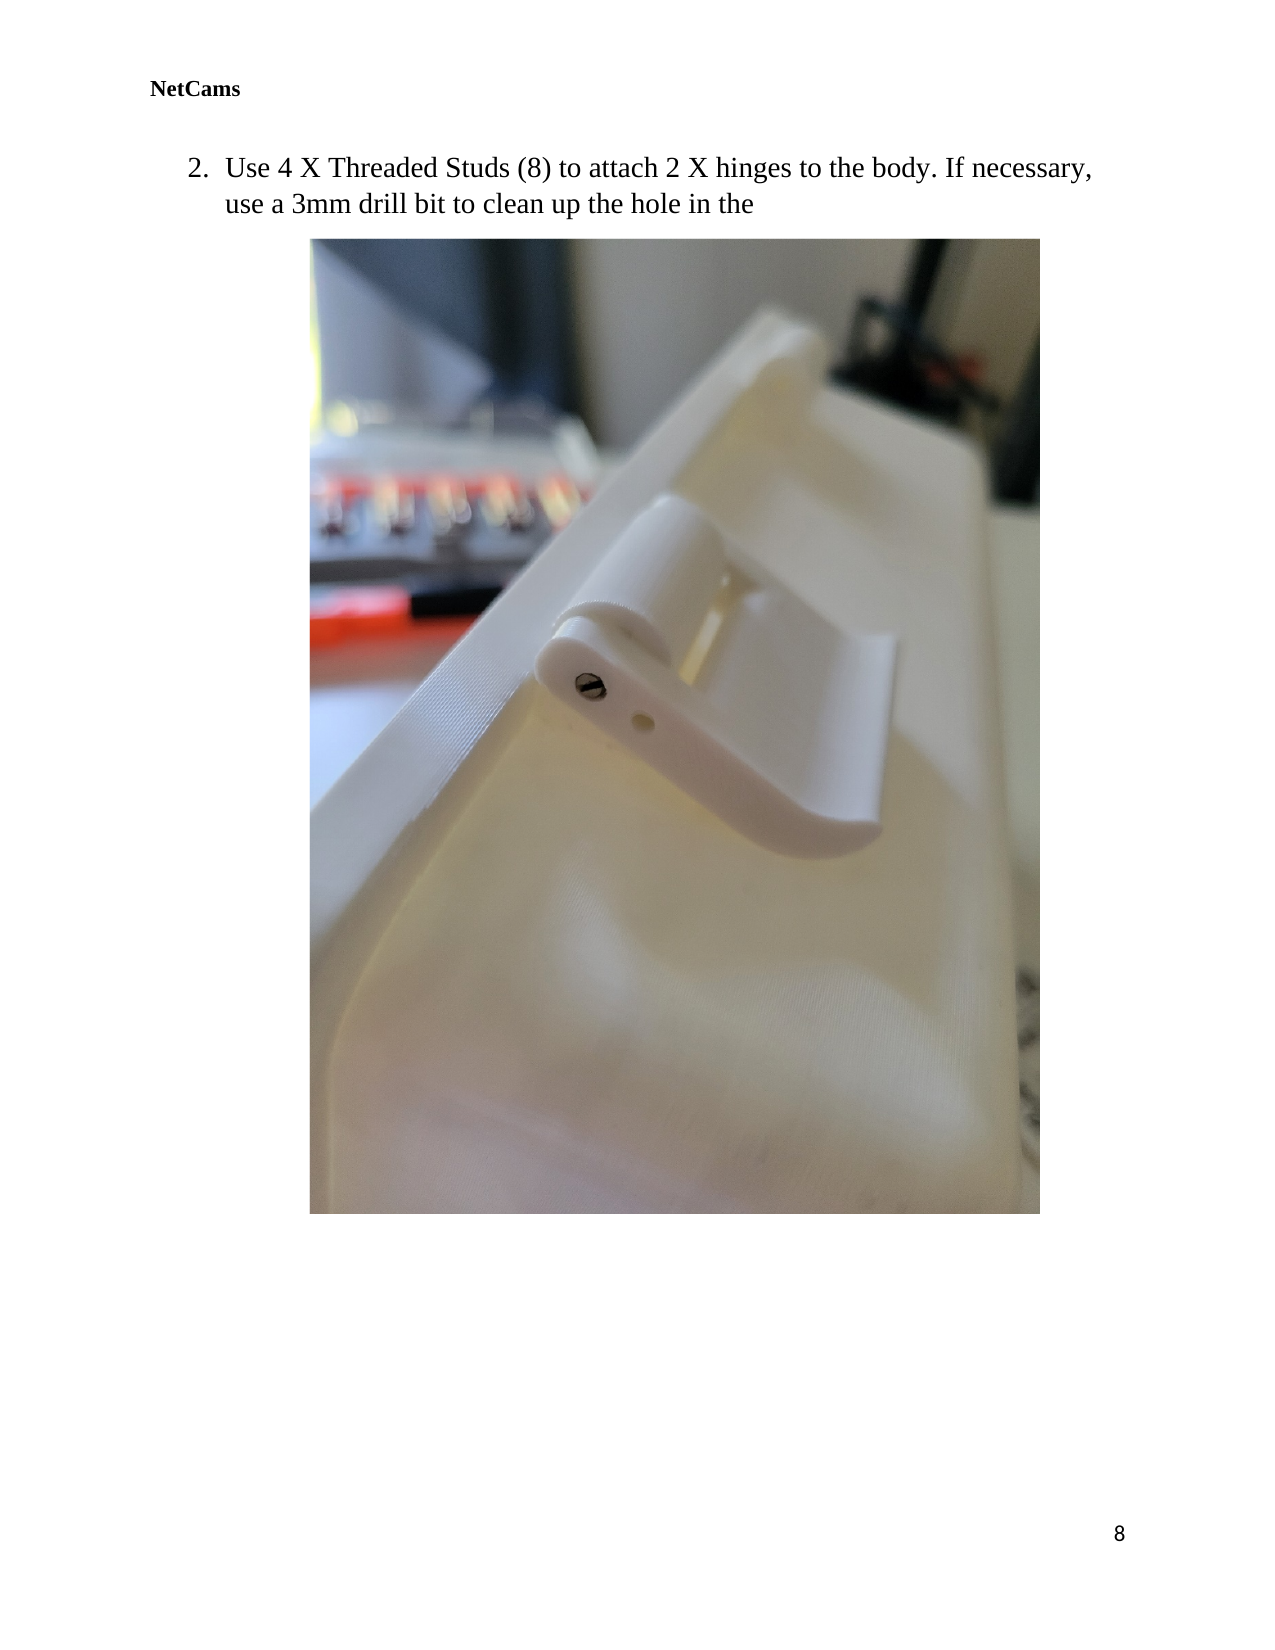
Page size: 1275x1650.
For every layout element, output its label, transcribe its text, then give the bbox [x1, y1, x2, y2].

list Use 4 X Threaded Studs (8) to attach 2 X hinges to the body. If necessary, use a 3mm drill bit to clean up the hole in the [187, 150, 1125, 220]
picture [310, 240, 1040, 1214]
